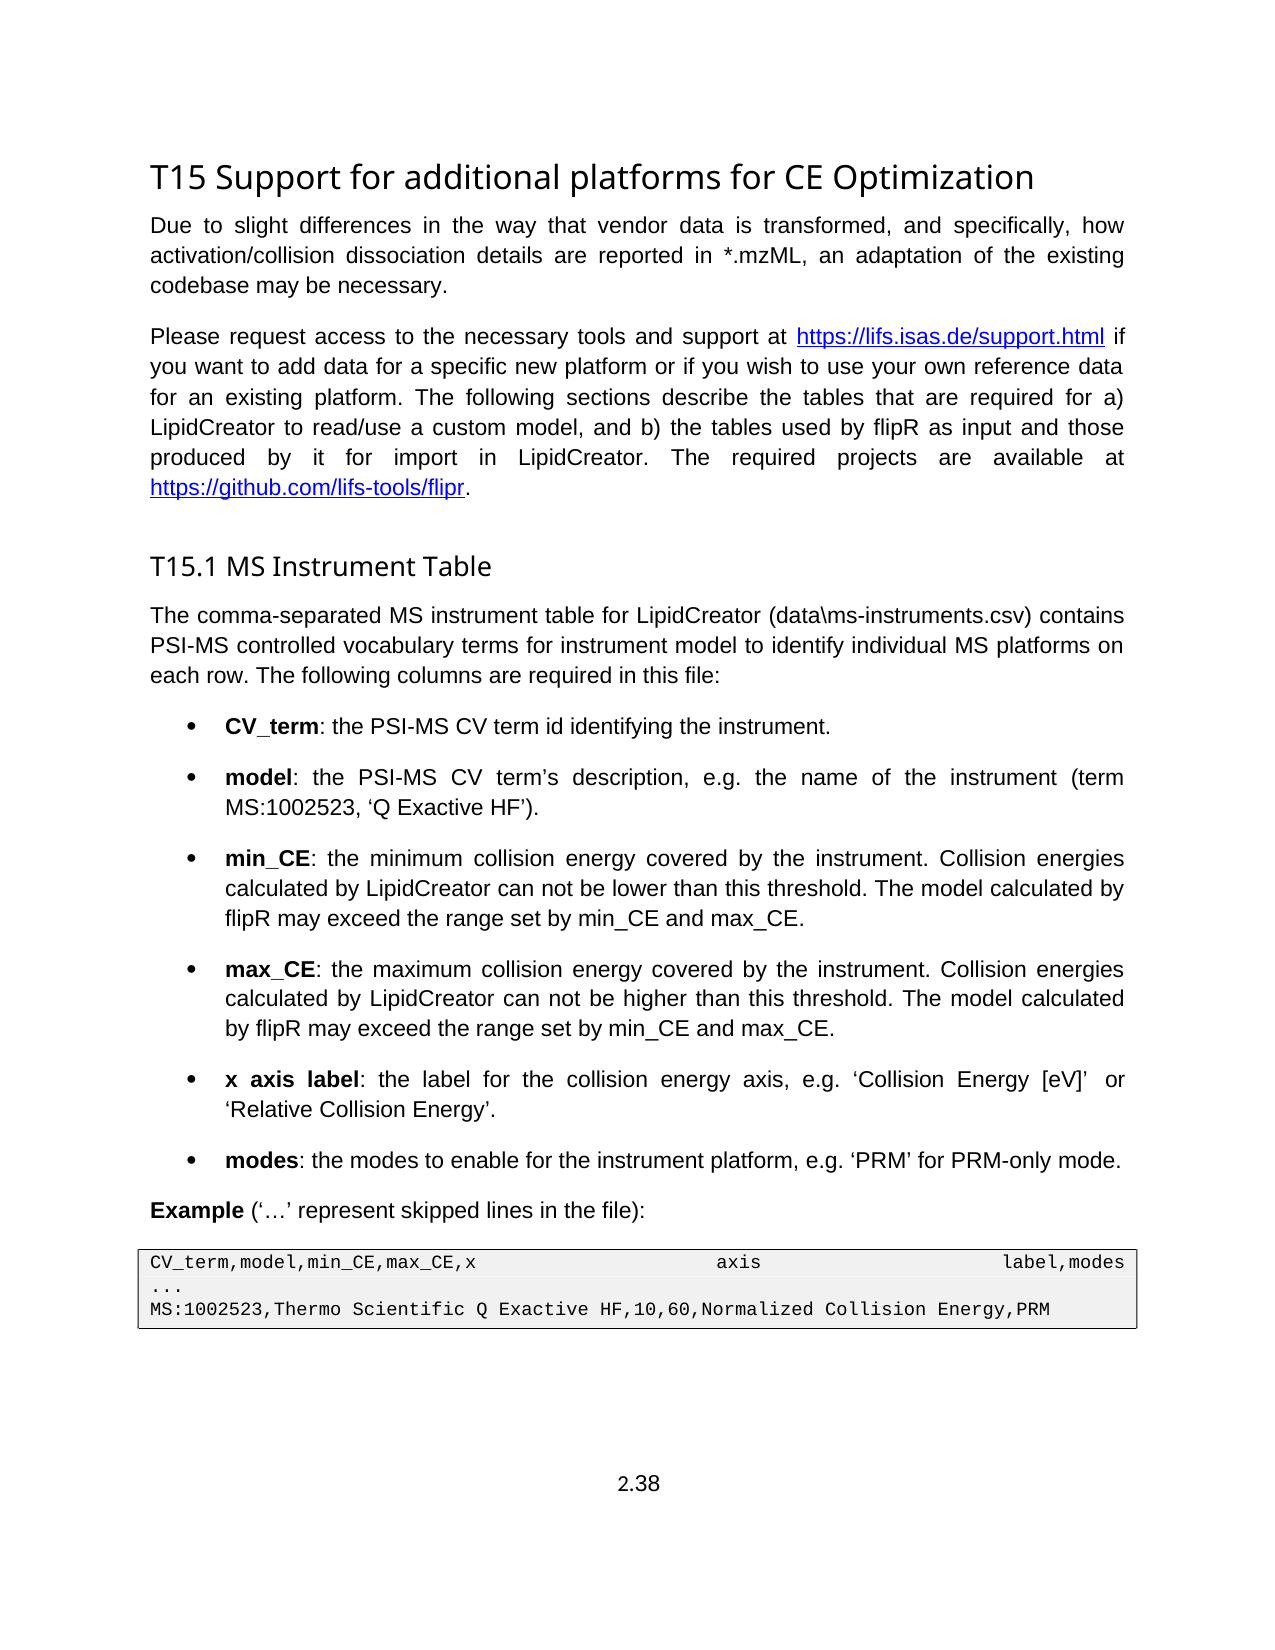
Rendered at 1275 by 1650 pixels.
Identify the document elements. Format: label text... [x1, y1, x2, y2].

text The comma-separated MS instrument table for LipidCreator (data\ms-instruments.csv) contains PSI-MS controlled vocabulary terms for instrument model to identify individual MS platforms on each row. The following columns are required in this file: [150, 602, 1125, 689]
list CV_term: the PSI-MS CV term id identifying the instrument. [187, 713, 1150, 740]
subtitle T15.1 MS Instrument Table [150, 548, 1150, 585]
subtitle T15 Support for additional platforms for CE Optimization [150, 154, 1150, 199]
list model: the PSI-MS CV term’s description, e.g. the name of the instrument (term MS:1002523, ‘Q Exactive HF’). [187, 764, 1125, 820]
list min_CE: the minimum collision energy covered by the instrument. Collision energies calculated by LipidCreator can not be lower than this threshold. The model calculated by flipR may exceed the range set by min_CE and max_CE. [187, 845, 1125, 931]
text Please request access to the necessary tools and support at https://lifs.isas.de/support.html if you want to add data for a specific new platform or if you wish to use your own reference data for an existing platform. The following sections describe the tables that are required for a) LipidCreator to read/use a custom model, and b) the tables used by flipR as input and those produced by it for import in LipidCreator. The required projects are available at https://github.com/lifs-tools/flipr. [150, 323, 1125, 501]
list x axis label: the label for the collision energy axis, e.g. ‘Collision Energy [eV]’ or ‘Relative Collision Energy’. [187, 1066, 1125, 1122]
text Example (‘…’ represent skipped lines in the file): [150, 1197, 1150, 1224]
list max_CE: the maximum collision energy covered by the instrument. Collision energies calculated by LipidCreator can not be higher than this threshold. The model calculated by flipR may exceed the range set by min_CE and max_CE. [187, 956, 1125, 1041]
text Due to slight differences in the way that vendor data is transformed, and specifically, how activation/collision dissociation details are reported in *.mzML, an adaptation of the existing codebase may be necessary. [150, 212, 1125, 298]
list modes: the modes to enable for the instrument platform, e.g. ‘PRM’ for PRM-only mode. [187, 1147, 1150, 1173]
